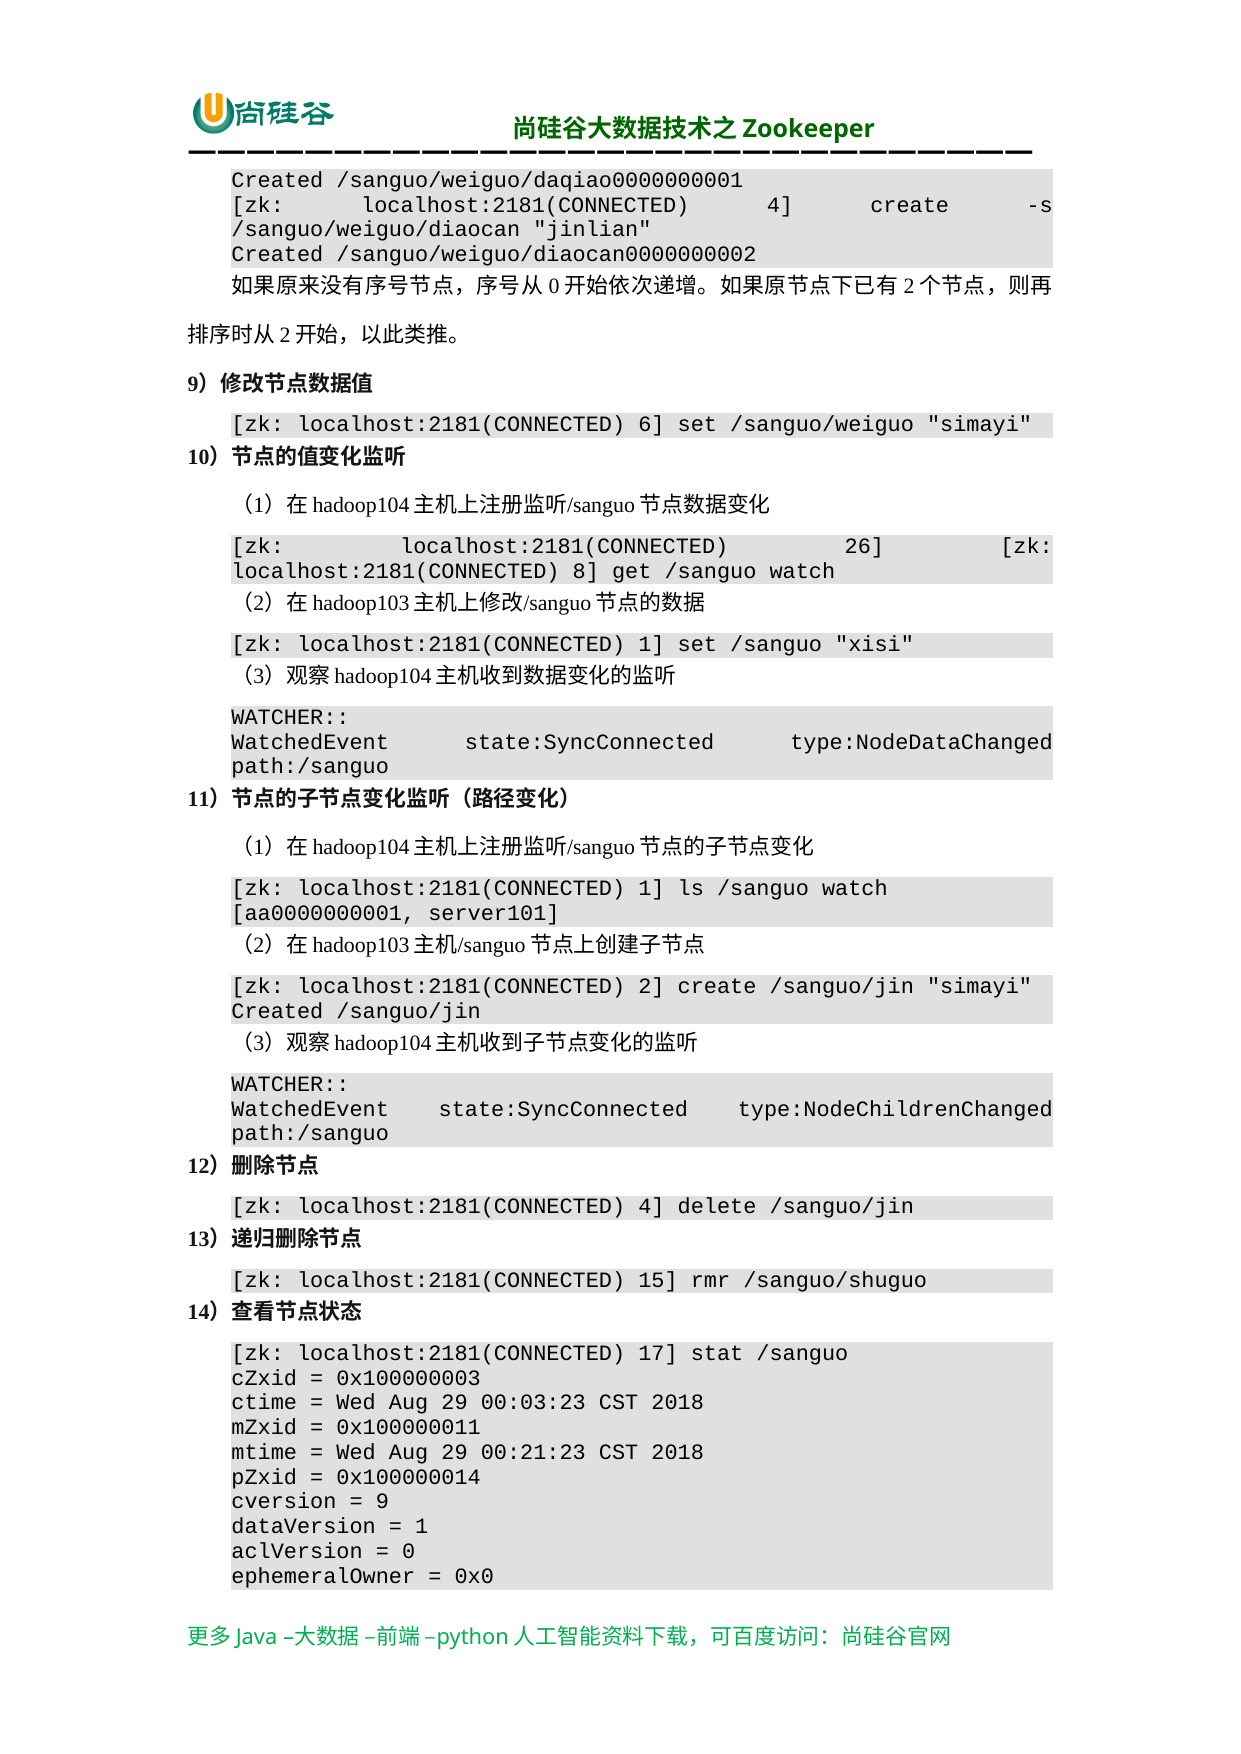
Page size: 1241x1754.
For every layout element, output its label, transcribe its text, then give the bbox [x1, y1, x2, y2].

text 13）递归删除节点 [187, 1220, 1053, 1253]
text （2）在hadoop103主机/sanguo节点上创建子节点 [187, 927, 1053, 959]
text [zk: localhost:2181(CONNECTED) 15] rmr /sanguo/shuguo [231, 1269, 1053, 1293]
picture [187, 88, 338, 138]
text （1）在hadoop104主机上注册监听/sanguo节点的子节点变化 [187, 829, 1053, 861]
text aclVersion = 0 [231, 1540, 1053, 1565]
text cversion = 9 [231, 1491, 1053, 1515]
text [zk: localhost:2181(CONNECTED) 1] set /sanguo "xisi" [231, 633, 1053, 658]
text 如果原来没有序号节点，序号从0开始依次递增。如果原节点下已有2个节点，则再排序时从2开始，以此类推。 [187, 268, 1053, 349]
text 11）节点的子节点变化监听（路径变化） [187, 780, 1053, 813]
text 12）删除节点 [187, 1147, 1053, 1180]
text （2）在hadoop103主机上修改/sanguo节点的数据 [187, 584, 1053, 617]
text [zk: localhost:2181(CONNECTED) 1] ls /sanguo watch [231, 877, 1053, 902]
text [zk: localhost:2181(CONNECTED) 2] create /sanguo/jin "simayi" [231, 975, 1053, 1000]
text Created /sanguo/weiguo/daqiao0000000001 [231, 169, 1053, 194]
text （1）在hadoop104主机上注册监听/sanguo节点数据变化 [187, 487, 1053, 519]
text （3）观察hadoop104主机收到数据变化的监听 [187, 658, 1053, 690]
text [zk: localhost:2181(CONNECTED) 6] set /sanguo/weiguo "simayi" [231, 413, 1053, 438]
text WATCHER:: [231, 1073, 1053, 1098]
text （3）观察hadoop104主机收到子节点变化的监听 [187, 1024, 1053, 1057]
text [zk: localhost:2181(CONNECTED) 4] create -s /sanguo/weiguo/diaocan "jinlian" [231, 194, 1053, 243]
text WatchedEvent state:SyncConnected type:NodeDataChanged path:/sanguo [231, 731, 1053, 780]
text mZxid = 0x100000011 [231, 1416, 1053, 1441]
text cZxid = 0x100000003 [231, 1367, 1053, 1391]
text [zk: localhost:2181(CONNECTED) 17] stat /sanguo [231, 1342, 1053, 1367]
text ctime = Wed Aug 29 00:03:23 CST 2018 [231, 1391, 1053, 1416]
text Created /sanguo/jin [231, 1000, 1053, 1024]
text dataVersion = 1 [231, 1515, 1053, 1540]
text [zk: localhost:2181(CONNECTED) 26] [zk: localhost:2181(CONNECTED) 8] get /sanguo watch [231, 535, 1053, 584]
text pZxid = 0x100000014 [231, 1466, 1053, 1491]
text ephemeralOwner = 0x0 [231, 1565, 1053, 1590]
text 10）节点的值变化监听 [187, 438, 1053, 471]
text 9）修改节点数据值 [187, 365, 1053, 398]
text [zk: localhost:2181(CONNECTED) 4] delete /sanguo/jin [231, 1196, 1053, 1220]
text mtime = Wed Aug 29 00:21:23 CST 2018 [231, 1441, 1053, 1466]
text Created /sanguo/weiguo/diaocan0000000002 [231, 243, 1053, 268]
text WATCHER:: [231, 706, 1053, 731]
text WatchedEvent state:SyncConnected type:NodeChildrenChanged path:/sanguo [231, 1098, 1053, 1147]
text 14）查看节点状态 [187, 1293, 1053, 1326]
text [aa0000000001, server101] [231, 902, 1053, 927]
